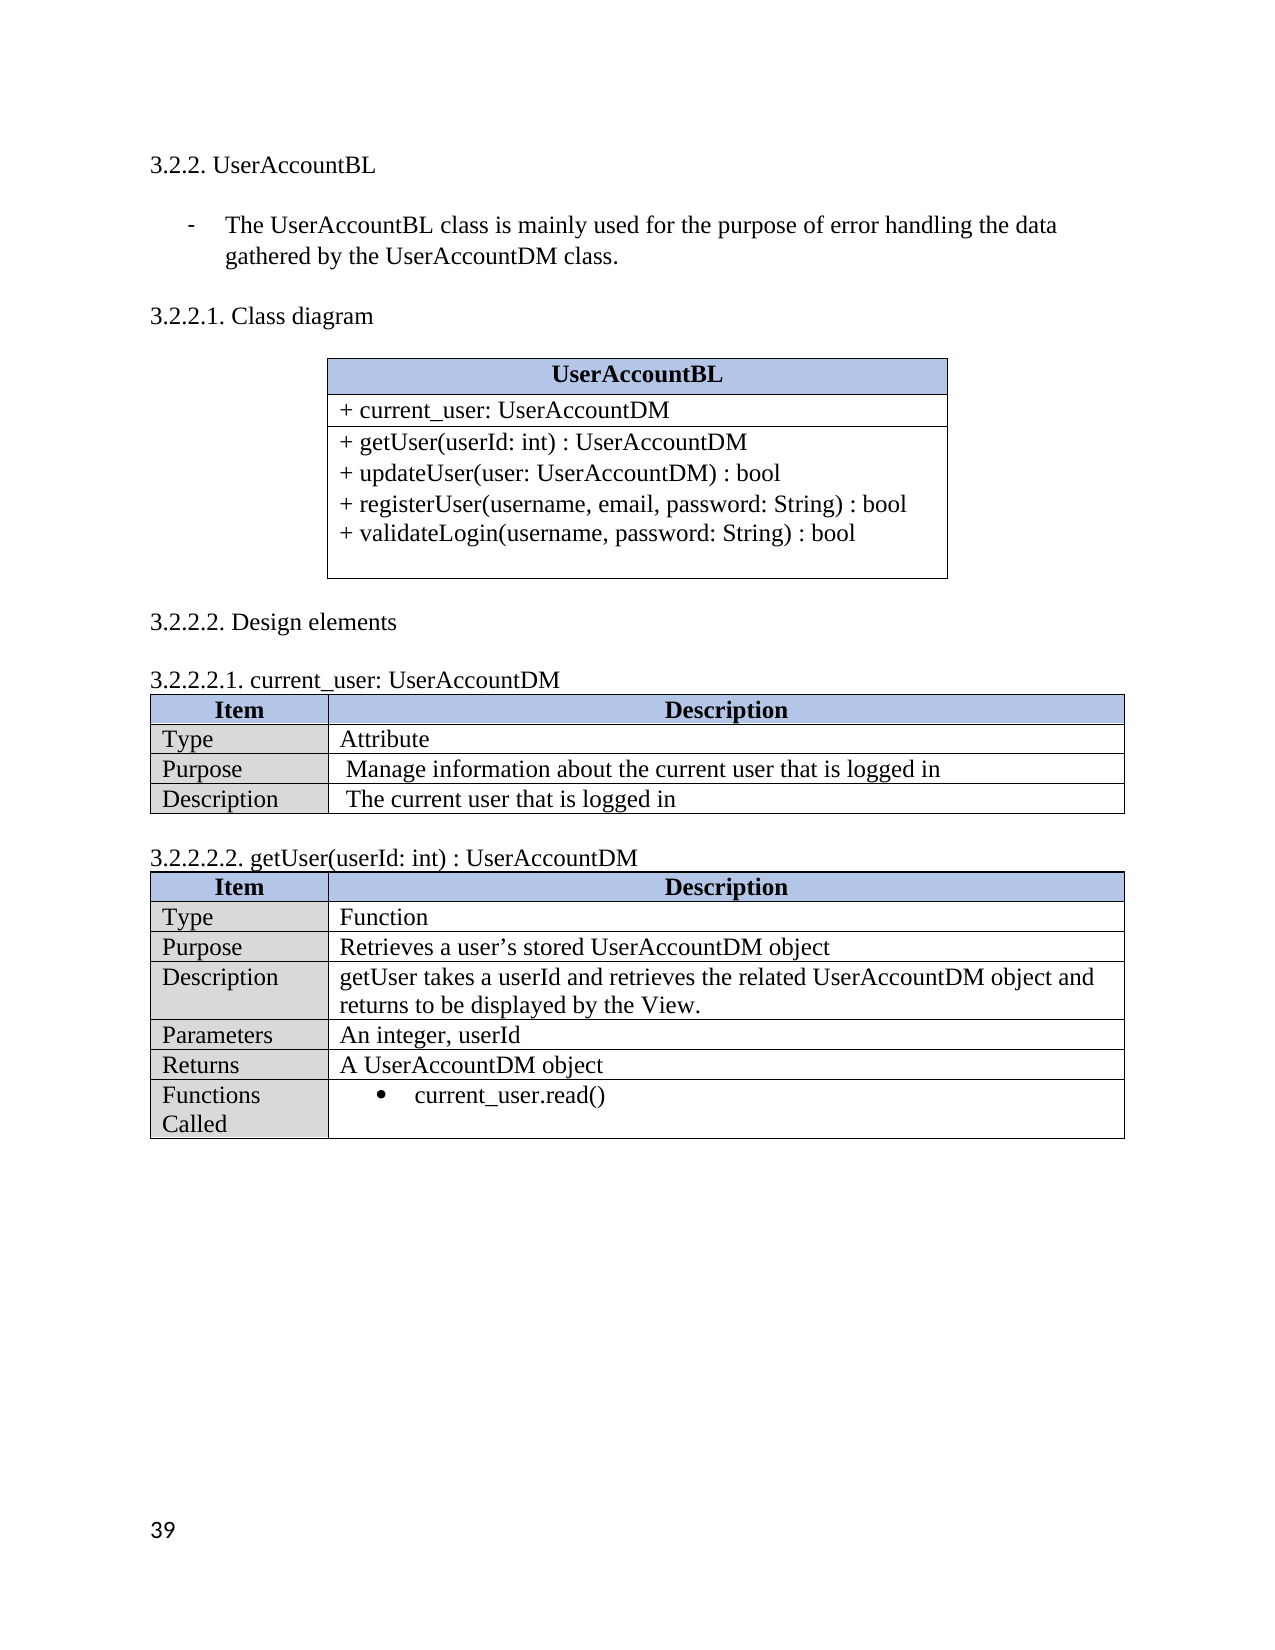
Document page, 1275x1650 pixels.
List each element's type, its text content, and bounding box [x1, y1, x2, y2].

list getUser(userId: int) : UserAccountDM [150, 843, 1125, 871]
table_cell Description [151, 962, 328, 1019]
table_header Description [329, 873, 1124, 901]
table_cell An integer, userId [329, 1020, 1124, 1049]
table_header Description [329, 695, 1124, 723]
table_cell Attribute [329, 725, 1124, 753]
table_cell A UserAccountDM object [329, 1050, 1124, 1079]
list Design elements [150, 607, 1125, 636]
table_cell Purpose [151, 932, 328, 961]
list current_user: UserAccountDM [150, 665, 1125, 694]
table_cell current_user.read() [329, 1080, 1124, 1137]
table_header UserAccountBL [328, 359, 947, 394]
list The UserAccountBL class is mainly used for the purpose of error handling the data gathered by the UserAccountDM class. [187, 209, 1125, 270]
subtitle UserAccountBL [150, 150, 1125, 179]
table_header Item [151, 873, 328, 901]
table_cell The current user that is logged in [329, 784, 1124, 813]
table_cell Type [151, 725, 328, 753]
table_cell Parameters [151, 1020, 328, 1049]
table_cell + getUser(userId: int) : UserAccountDM + updateUser(user: UserAccountDM) : bool + registerUser(username, email, password: String) : bool + validateLogin(username, password: String) : bool [328, 427, 947, 578]
table_cell Type [151, 902, 328, 931]
table_cell getUser takes a userId and retrieves the related UserAccountDM object and returns to be displayed by the View. [329, 962, 1124, 1019]
table_cell Description [151, 784, 328, 813]
table_cell Purpose [151, 754, 328, 783]
list Class diagram [150, 301, 1125, 329]
table_header Item [151, 695, 328, 723]
table_cell Manage information about the current user that is logged in [329, 754, 1124, 783]
table_cell Function [329, 902, 1124, 931]
table_cell Returns [151, 1050, 328, 1079]
table_cell Retrieves a user’s stored UserAccountDM object [329, 932, 1124, 961]
table_cell Functions Called [151, 1080, 328, 1137]
table_cell + current_user: UserAccountDM [328, 395, 947, 426]
